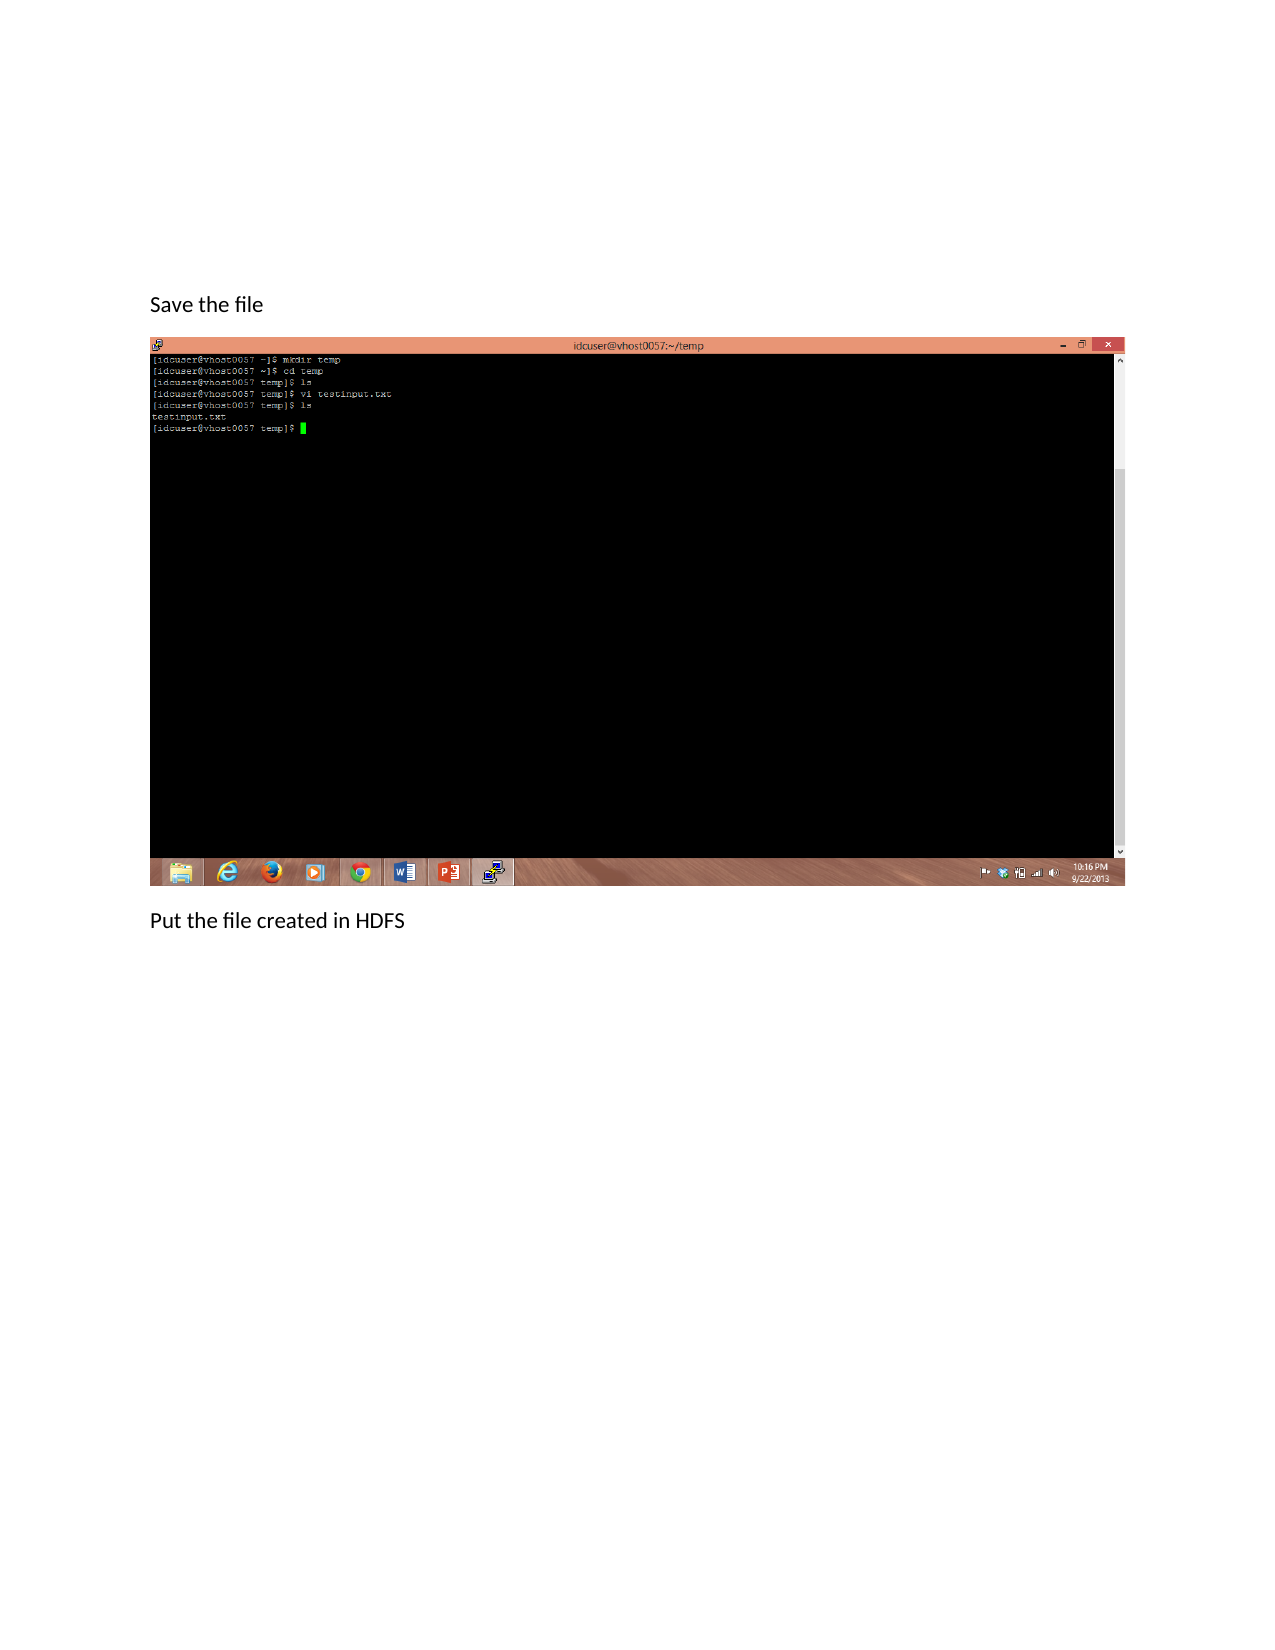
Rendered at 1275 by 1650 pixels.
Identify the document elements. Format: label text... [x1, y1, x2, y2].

text Put the file created in HDFS [150, 886, 1125, 935]
text Save the file [150, 291, 1125, 319]
picture [150, 337, 1125, 886]
